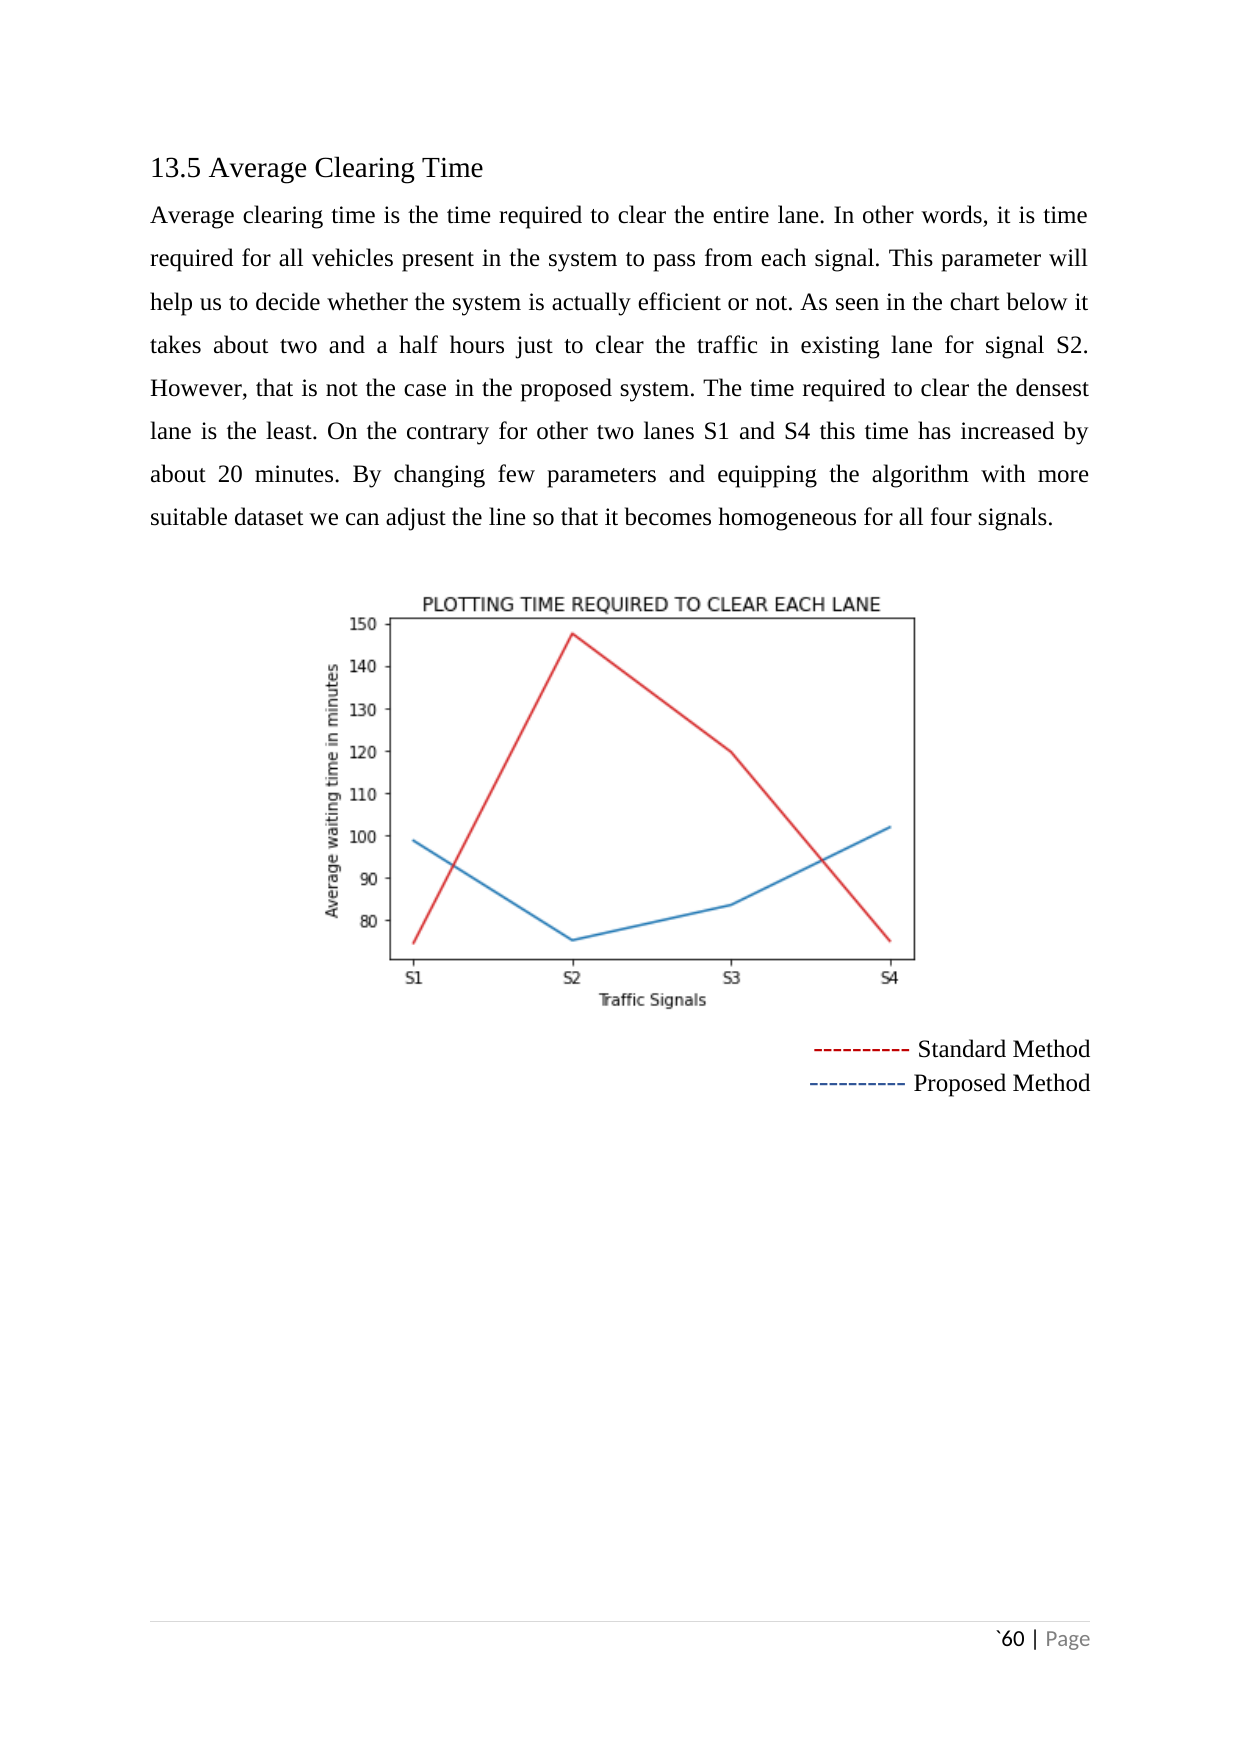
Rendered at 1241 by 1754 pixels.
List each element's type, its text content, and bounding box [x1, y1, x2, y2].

text ---------- Standard Method [150, 1031, 1090, 1064]
picture [313, 588, 928, 1017]
text ---------- Proposed Method [150, 1064, 1090, 1098]
text Average clearing time is the time required to clear the entire lane. In other words, it is time required for all vehicles present in the system to pass from each signal. This parameter will help us to decide whether the system is actually efficient or not. As seen in the chart below it takes about two and a half hours just to clear the traffic in existing lane for signal S2. However, that is not the case in the proposed system. The time required to clear the densest lane is the least. On the contrary for other two lanes S1 and S4 this time has increased by about 20 minutes. By changing few parameters and equipping the algorithm with more suitable dataset we can adjust the line so that it becomes homogeneous for all four signals. [150, 200, 1090, 531]
text 13.5 Average Clearing Time [150, 150, 1090, 183]
